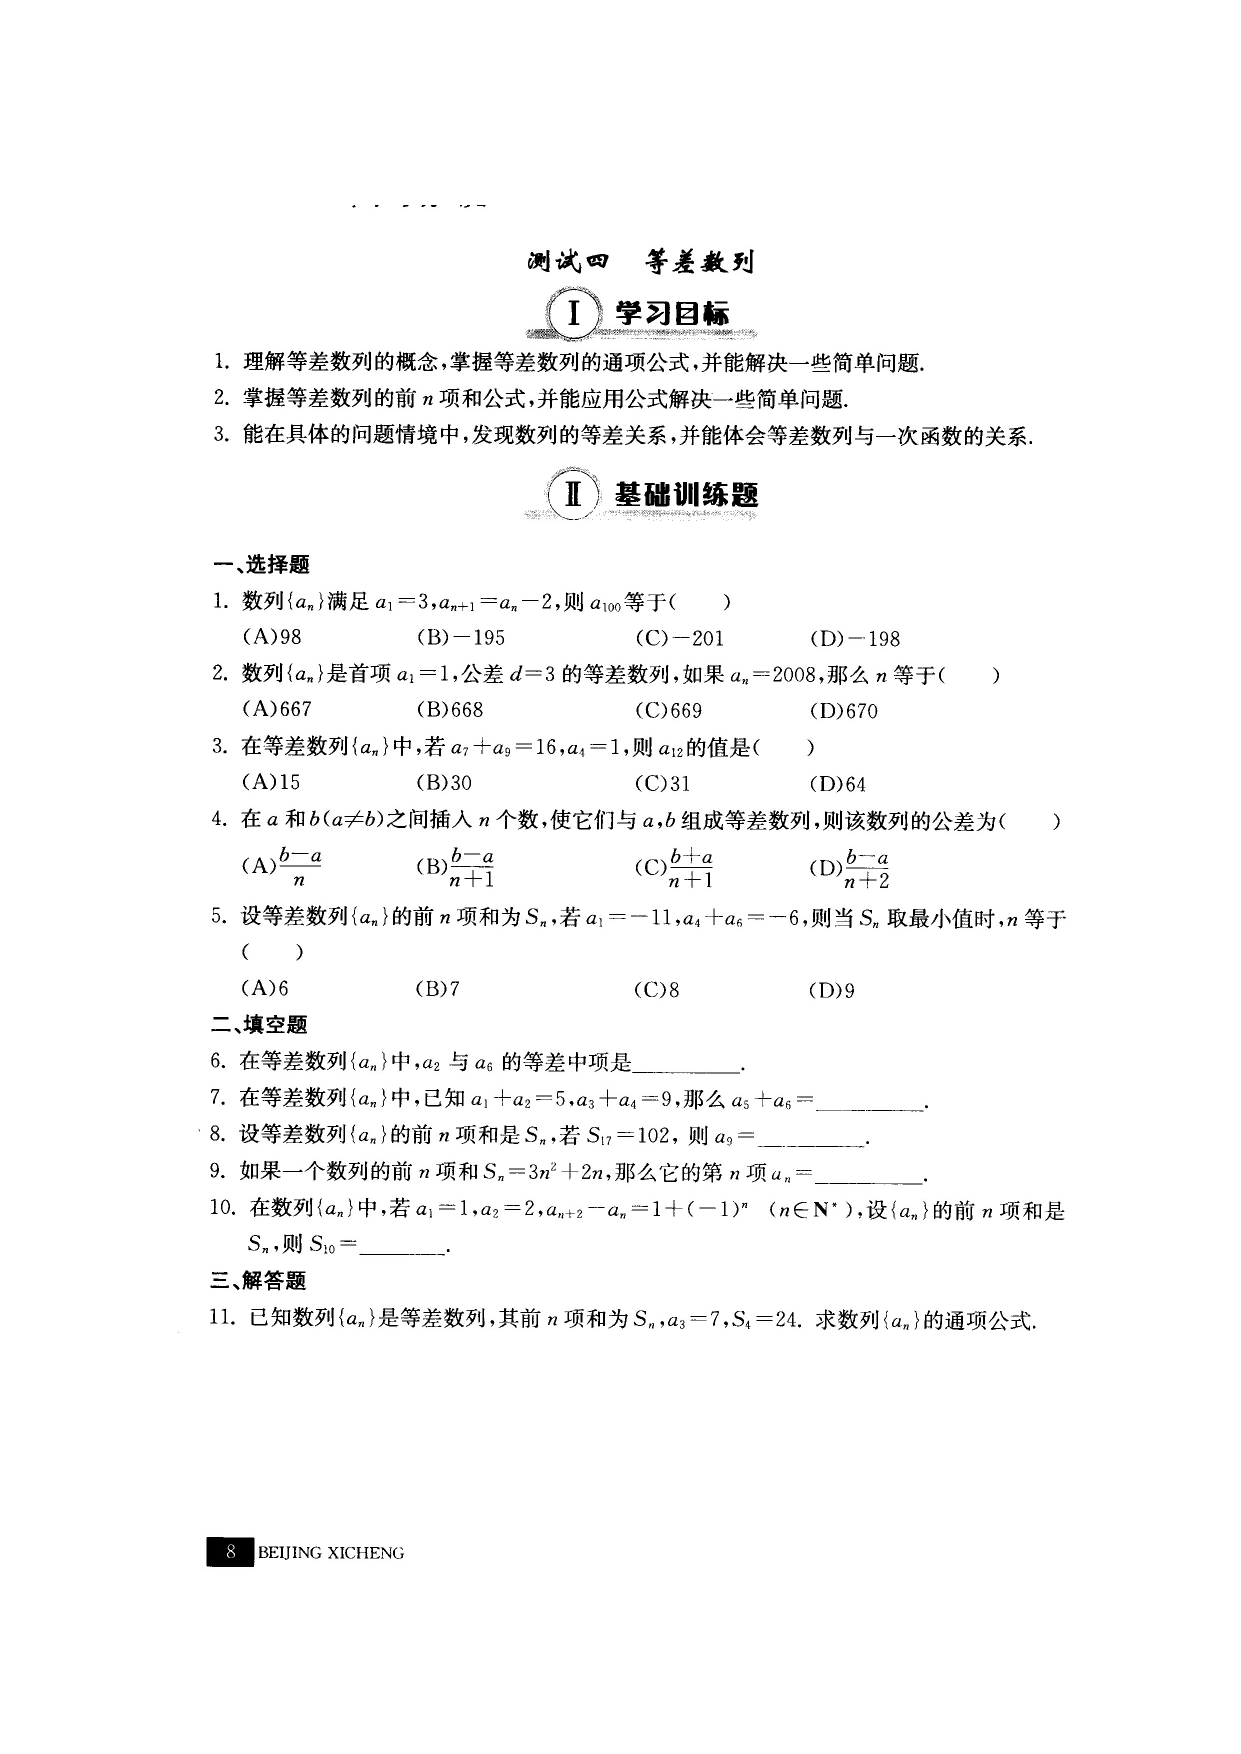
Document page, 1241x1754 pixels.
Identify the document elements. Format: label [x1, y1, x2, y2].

picture [159, 205, 1068, 1596]
